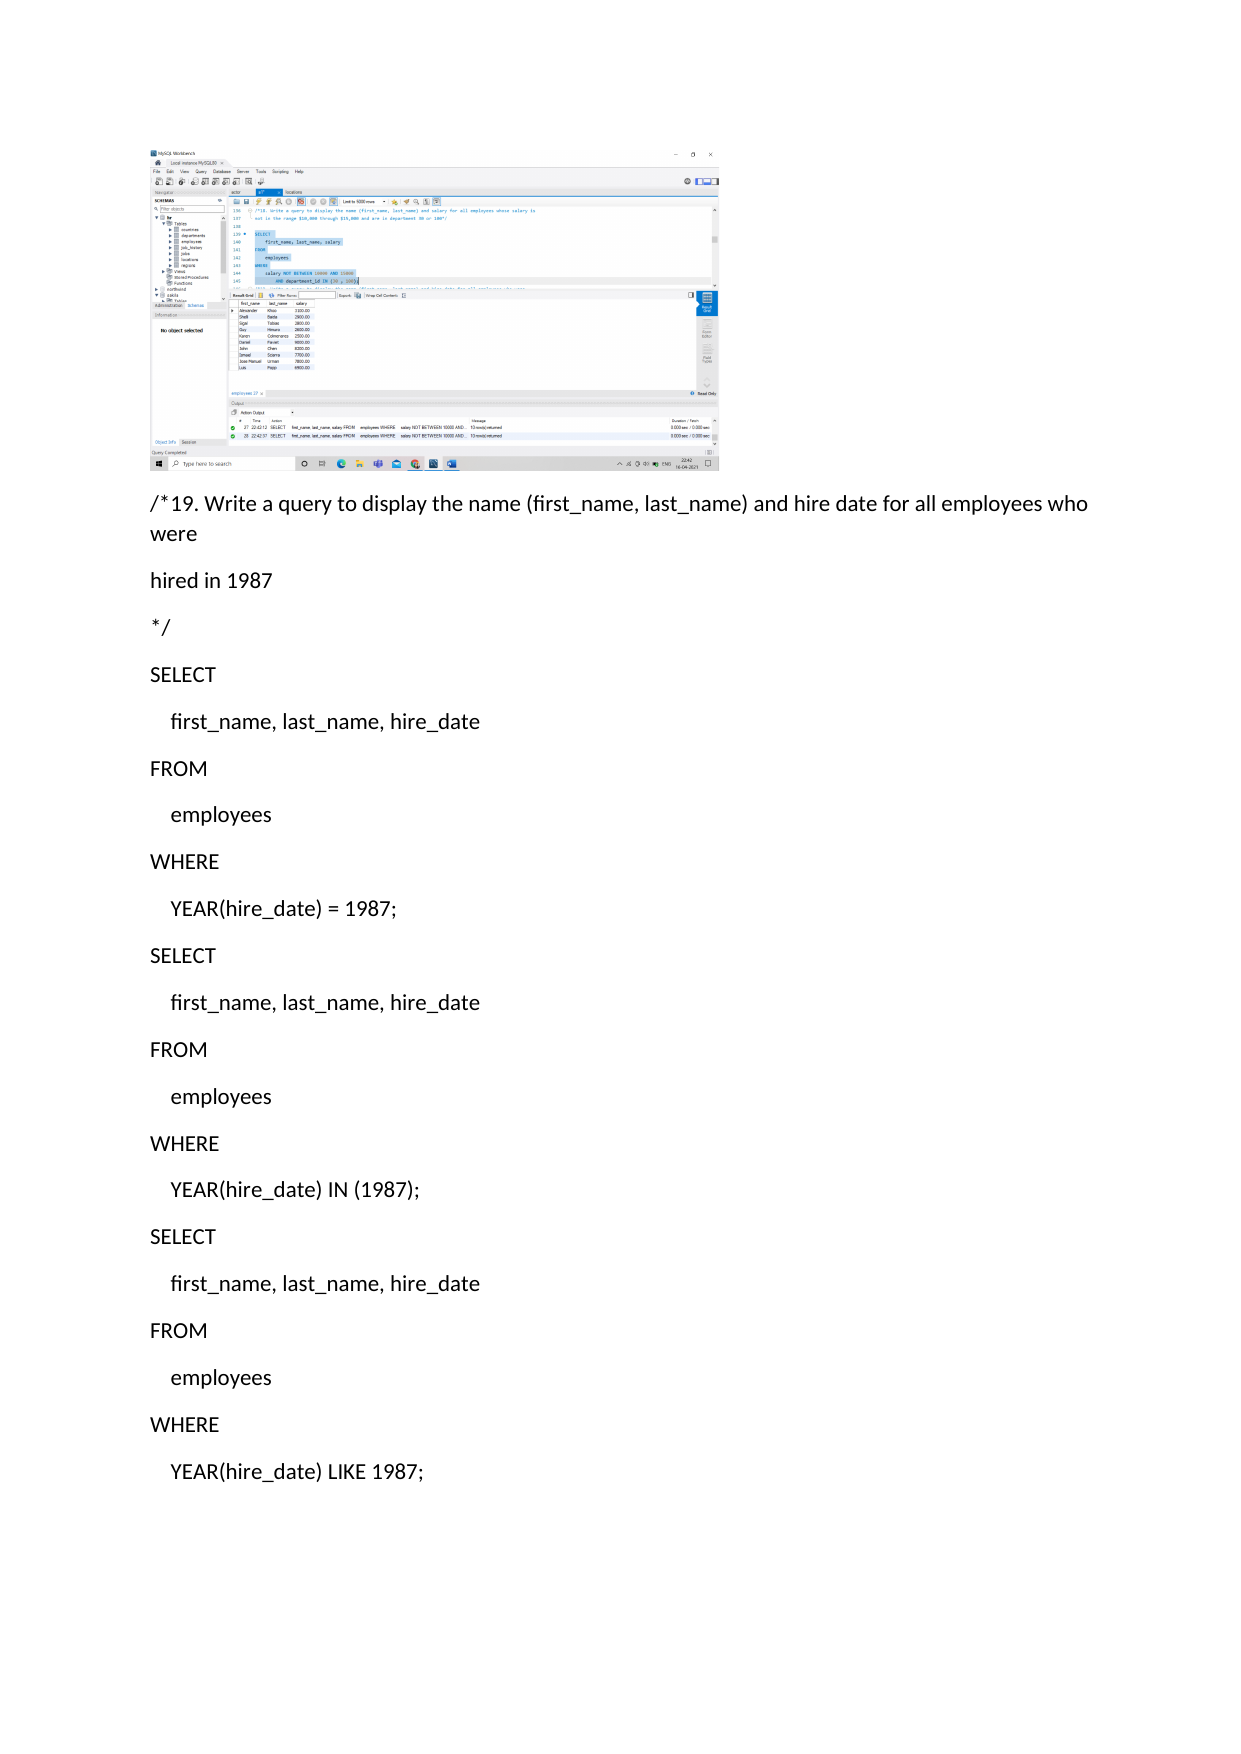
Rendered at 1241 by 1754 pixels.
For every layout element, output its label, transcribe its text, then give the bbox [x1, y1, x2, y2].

text employees [150, 1082, 1090, 1110]
text WHERE [150, 847, 1090, 875]
text YEAR(hire_date) = 1987; [150, 894, 1090, 922]
picture [150, 150, 720, 471]
text WHERE [150, 1129, 1090, 1157]
text hired in 1987 [150, 566, 1090, 594]
text employees [150, 801, 1090, 828]
text first_name, last_name, hire_date [150, 988, 1090, 1016]
text first_name, last_name, hire_date [150, 1269, 1090, 1297]
text first_name, last_name, hire_date [150, 707, 1090, 735]
text FROM [150, 754, 1090, 782]
text FROM [150, 1035, 1090, 1063]
text /*19. Write a query to display the name (first_name, last_name) and hire date for all employees who were [150, 489, 1090, 547]
text WHERE [150, 1410, 1090, 1438]
text FROM [150, 1316, 1090, 1344]
text YEAR(hire_date) IN (1987); [150, 1176, 1090, 1203]
text SELECT [150, 1222, 1090, 1250]
text YEAR(hire_date) LIKE 1987; [150, 1457, 1090, 1485]
text */ [150, 613, 1090, 641]
text SELECT [150, 660, 1090, 688]
text SELECT [150, 941, 1090, 969]
text employees [150, 1363, 1090, 1391]
